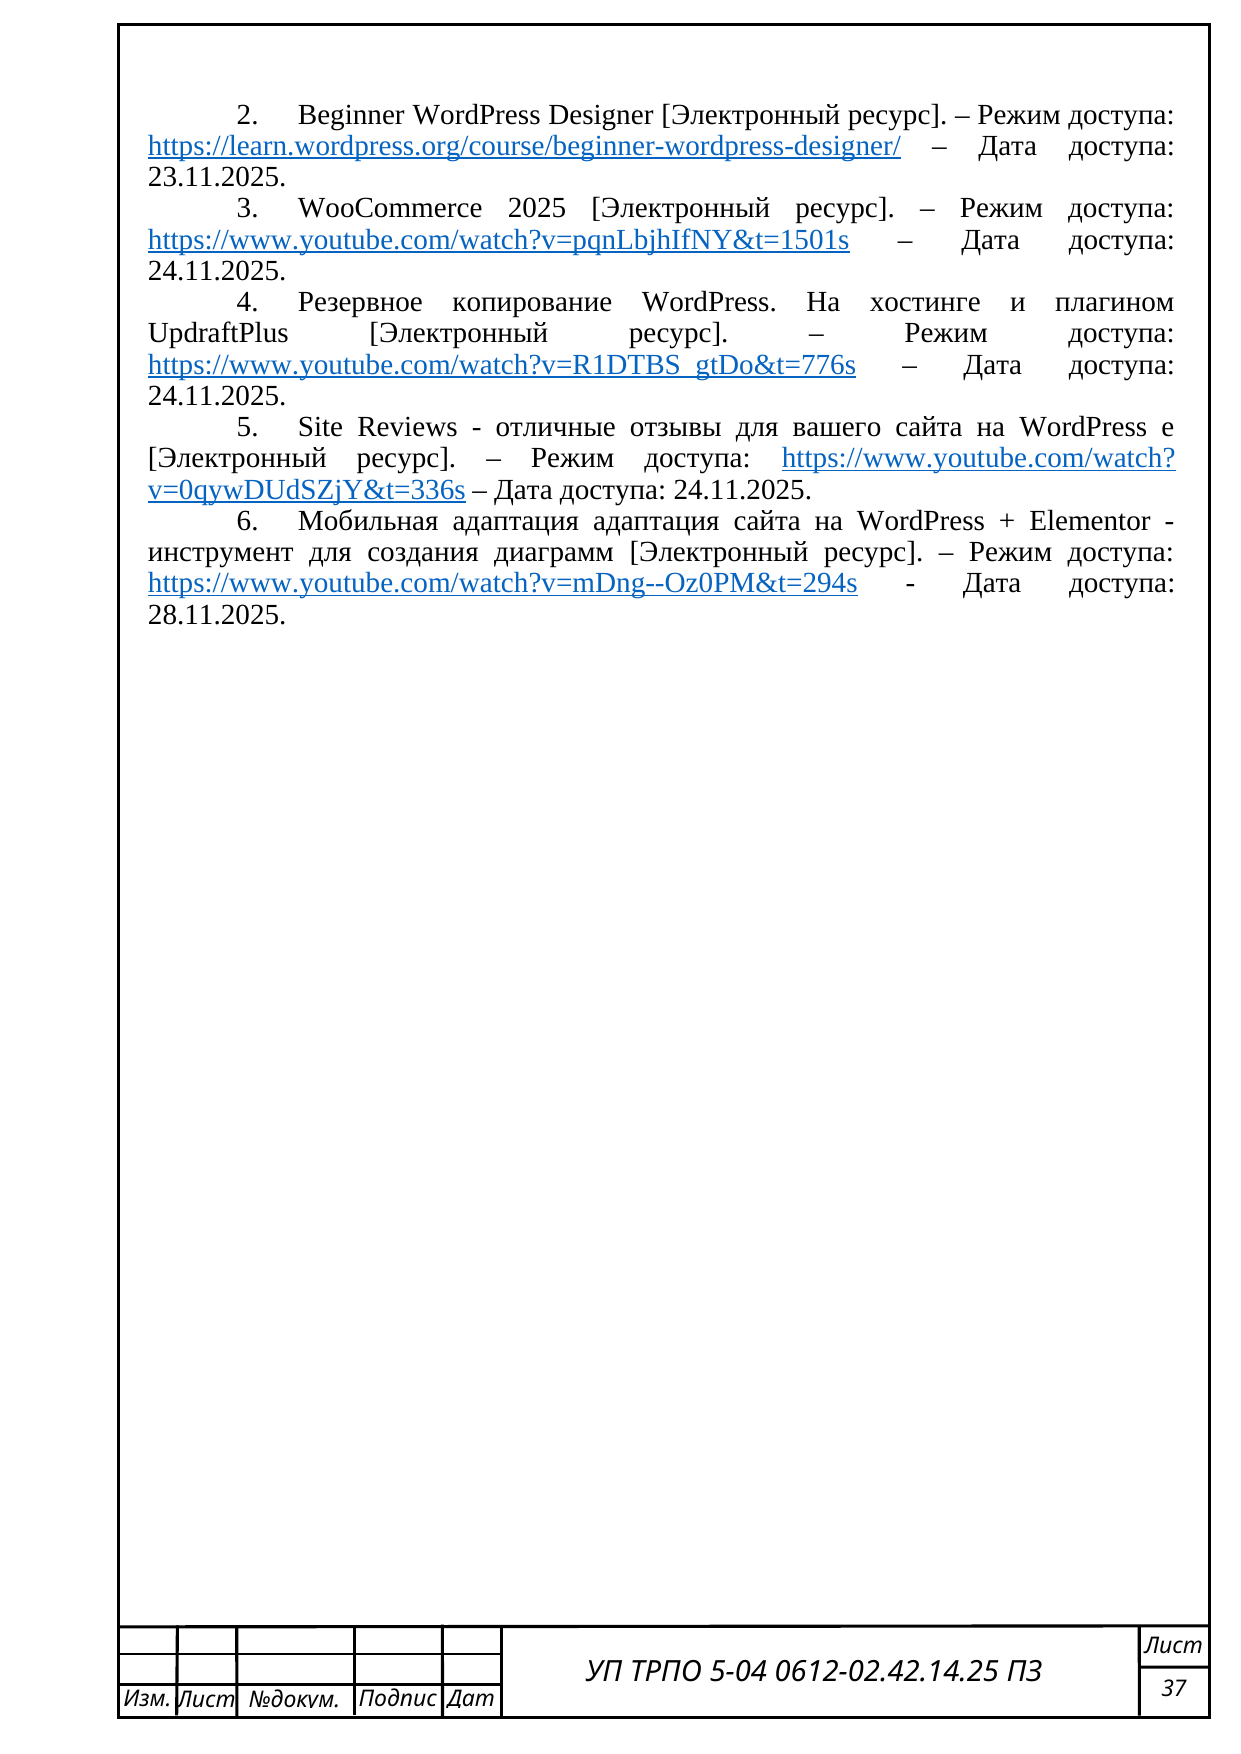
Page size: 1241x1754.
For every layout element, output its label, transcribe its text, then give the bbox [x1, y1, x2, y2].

list Beginner WordPress Designer [Электронный ресурс]. – Режим доступа: https://learn.wordpress.org/course/beginner-wordpress-designer/ – Дата доступа: 23.11.2025. [148, 99, 1175, 193]
list WooCommerce 2025 [Электронный ресурс]. – Режим доступа: https://www.youtube.com/watch?v=pqnLbjhIfNY&t=1501s – Дата доступа: 24.11.2025. [148, 193, 1175, 287]
list Резервное копирование WordPress. На хостинге и плагином UpdraftPlus [Электронный ресурс]. – Режим доступа: https://www.youtube.com/watch?v=R1DTBS_gtDo&t=776s – Дата доступа: 24.11.2025. [148, 287, 1175, 412]
list Мобильная адаптация адаптация сайта на WordPress + Elementor - инструмент для создания диаграмм [Электронный ресурс]. – Режим доступа: https://www.youtube.com/watch?v=mDng--Oz0PM&t=294s - Дата доступа: 28.11.2025. [148, 505, 1175, 630]
list Site Reviews - отличные отзывы для вашего сайта на WordPress e [Электронный ресурс]. – Режим доступа: https://www.youtube.com/watch?v=0qywDUdSZjY&t=336s – Дата доступа: 24.11.2025. [148, 412, 1175, 505]
